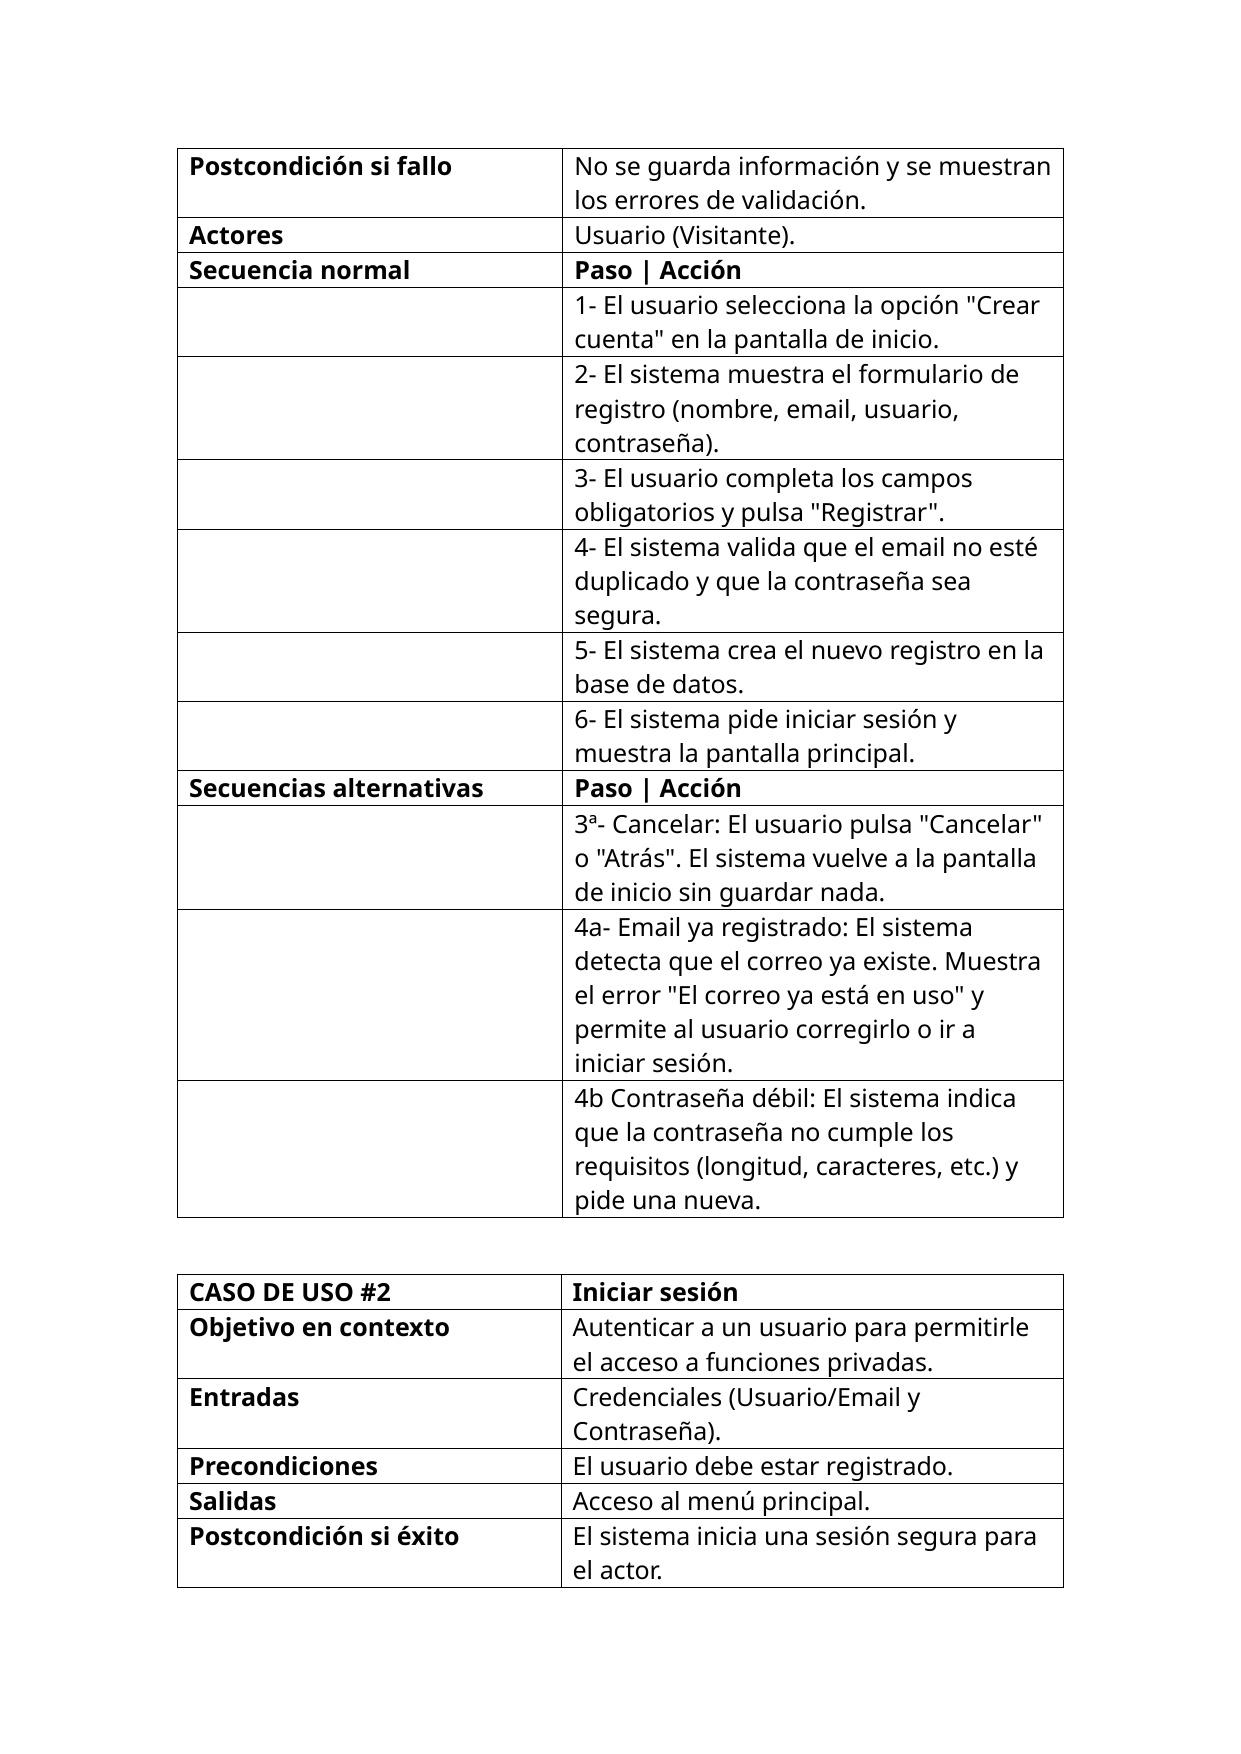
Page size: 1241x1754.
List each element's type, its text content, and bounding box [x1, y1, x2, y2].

table_cell 3- El usuario completa los campos obligatorios y pulsa "Registrar". [563, 460, 1063, 528]
table_cell 3ª- Cancelar: El usuario pulsa "Cancelar" o "Atrás". El sistema vuelve a la pantalla de inicio sin guardar nada. [563, 806, 1063, 908]
table_cell Salidas [178, 1484, 561, 1518]
table_cell 4- El sistema valida que el email no esté duplicado y que la contraseña sea segura. [563, 530, 1063, 632]
table_cell [178, 806, 562, 908]
table_cell El usuario debe estar registrado. [562, 1449, 1063, 1482]
table_cell Actores [178, 218, 562, 252]
table_cell Precondiciones [178, 1449, 561, 1482]
table_cell Paso | Acción [563, 253, 1063, 287]
table_cell Credenciales (Usuario/Email y Contraseña). [562, 1379, 1063, 1447]
table_cell Postcondición si fallo [178, 149, 562, 217]
table_cell [178, 1081, 562, 1217]
table_cell [178, 530, 562, 632]
table_cell [178, 702, 562, 770]
table_cell [178, 910, 562, 1080]
table_header Iniciar sesión [562, 1275, 1063, 1309]
table_header CASO DE USO #2 [178, 1275, 561, 1309]
table_cell Secuencia normal [178, 253, 562, 287]
table_cell [178, 633, 562, 701]
table_cell [178, 460, 562, 528]
table_cell 2- El sistema muestra el formulario de registro (nombre, email, usuario, contraseña). [563, 357, 1063, 459]
table_cell El sistema inicia una sesión segura para el actor. [562, 1519, 1063, 1587]
table_cell 6- El sistema pide iniciar sesión y muestra la pantalla principal. [563, 702, 1063, 770]
table_cell Autenticar a un usuario para permitirle el acceso a funciones privadas. [562, 1310, 1063, 1378]
table_cell [178, 357, 562, 459]
table_cell 4b Contraseña débil: El sistema indica que la contraseña no cumple los requisitos (longitud, caracteres, etc.) y pide una nueva. [563, 1081, 1063, 1217]
table_cell [178, 288, 562, 356]
table_cell Paso | Acción [563, 771, 1063, 805]
table_cell Secuencias alternativas [178, 771, 562, 805]
table_cell No se guarda información y se muestran los errores de validación. [563, 149, 1063, 217]
table_cell Usuario (Visitante). [563, 218, 1063, 252]
table_cell Acceso al menú principal. [562, 1484, 1063, 1518]
table_cell Entradas [178, 1379, 561, 1447]
table_cell 1- El usuario selecciona la opción "Crear cuenta" en la pantalla de inicio. [563, 288, 1063, 356]
table_cell 4a- Email ya registrado: El sistema detecta que el correo ya existe. Muestra el error "El correo ya está en uso" y permite al usuario corregirlo o ir a iniciar sesión. [563, 910, 1063, 1080]
table_cell Objetivo en contexto [178, 1310, 561, 1378]
table_cell 5- El sistema crea el nuevo registro en la base de datos. [563, 633, 1063, 701]
table_cell Postcondición si éxito [178, 1519, 561, 1587]
